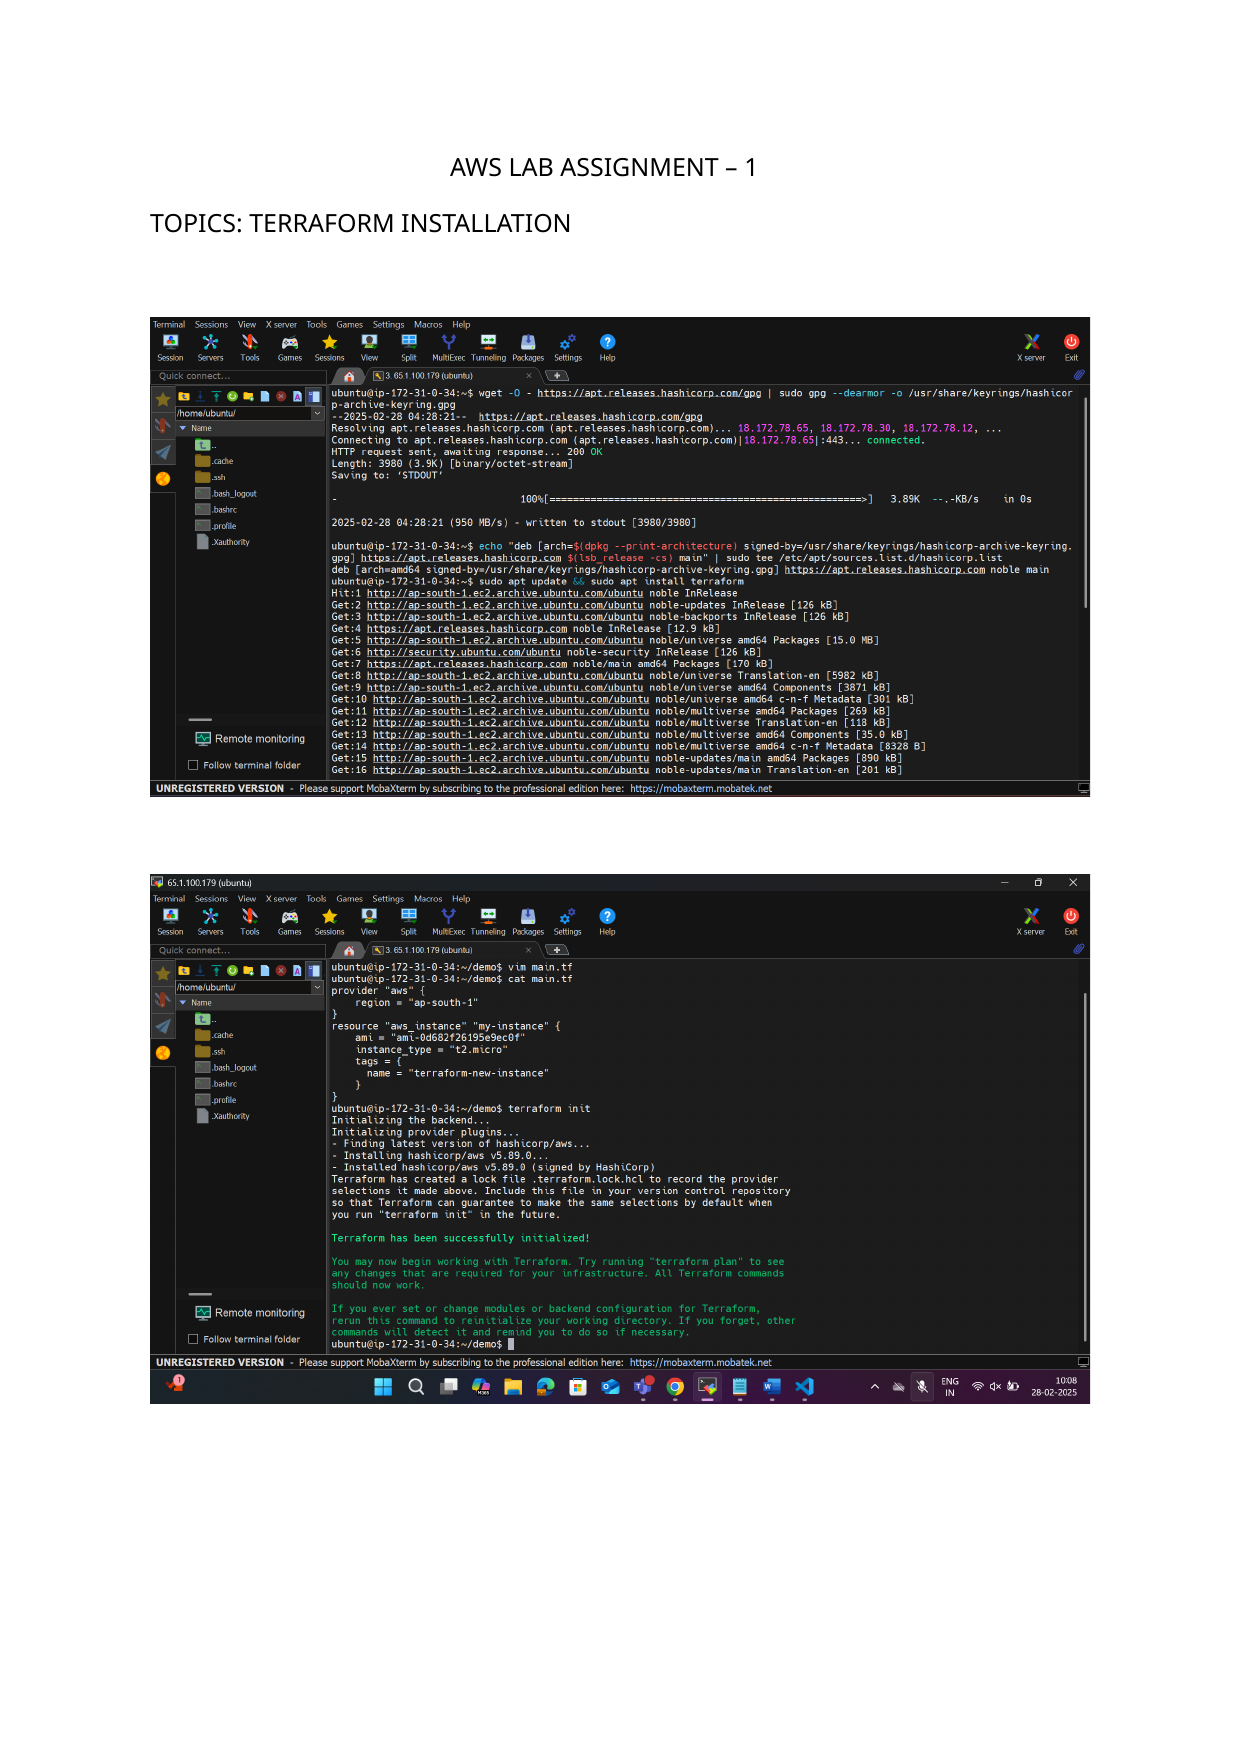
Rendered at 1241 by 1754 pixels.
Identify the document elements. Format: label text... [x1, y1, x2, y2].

picture [150, 874, 1091, 1404]
picture [150, 317, 1091, 797]
text AWS LAB ASSIGNMENT – 1 [150, 150, 1090, 184]
text TOPICS: TERRAFORM INSTALLATION [150, 206, 1090, 240]
